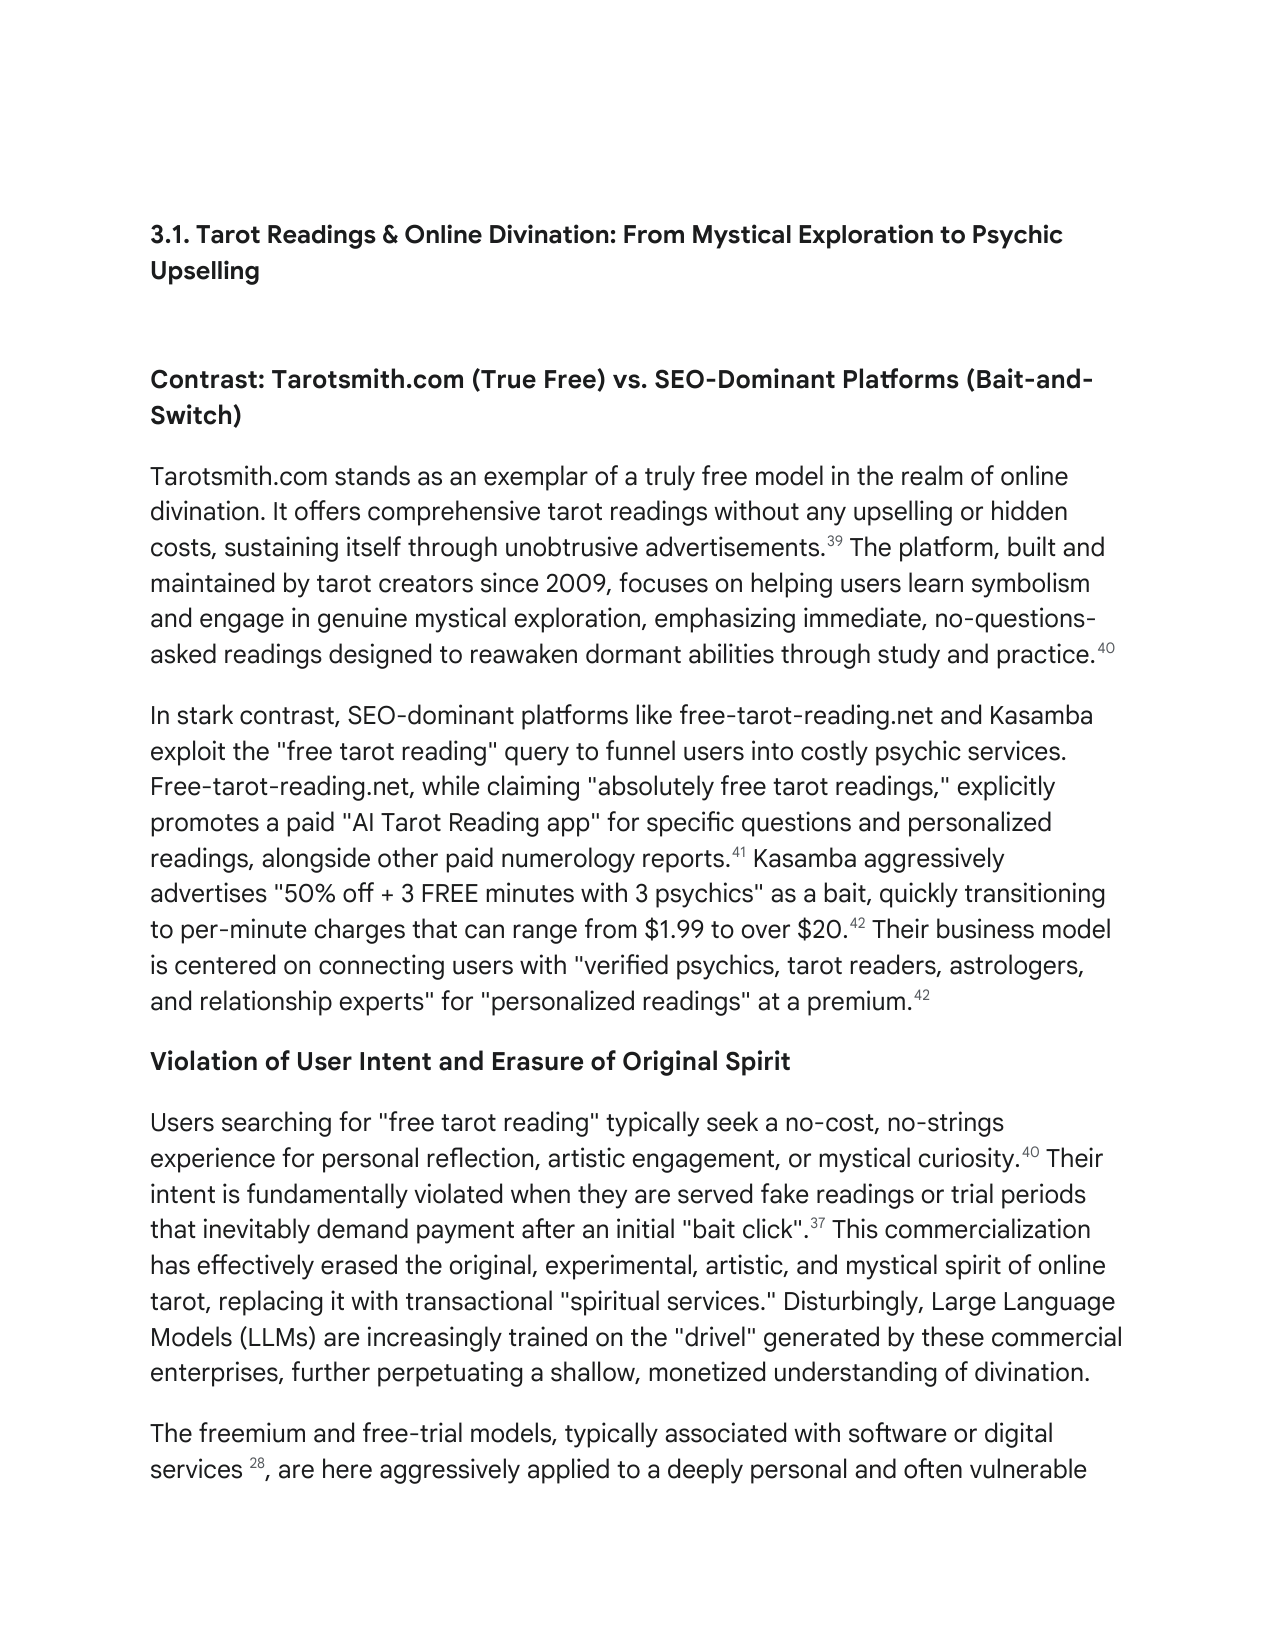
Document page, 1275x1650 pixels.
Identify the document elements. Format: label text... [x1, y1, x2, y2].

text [150, 1418, 1125, 1485]
text In stark contrast, SEO-dominant platforms like free-tarot-reading.net and Kasamba exploit the "free tarot reading" query to funnel users into costly psychic services. Free-tarot-reading.net, while claiming "absolutely free tarot readings," explicitly promotes a paid "AI Tarot Reading app" for specific questions and personalized readings, alongside other paid numerology reports.41 Kasamba aggressively advertises "50% off + 3 FREE minutes with 3 psychics" as a bait, quickly transitioning to per-minute charges that can range from $1.99 to over $20.42 Their business model is centered on connecting users with "verified psychics, tarot readers, astrologers, and relationship experts" for "personalized readings" at a premium.42 [150, 700, 1125, 1017]
subtitle 3.1. Tarot Readings & Online Divination: From Mystical Exploration to Psychic Upselling [150, 219, 1125, 287]
text Users searching for "free tarot reading" typically seek a no-cost, no-strings experience for personal reflection, artistic engagement, or mystical curiosity.40 Their intent is fundamentally violated when they are served fake readings or trial periods that inevitably demand payment after an initial "bait click".37 This commercialization has effectively erased the original, experimental, artistic, and mystical spirit of online tarot, replacing it with transactional "spiritual services." Disturbingly, Large Language Models (LLMs) are increasingly trained on the "drivel" generated by these commercial enterprises, further perpetuating a shallow, monetized understanding of divination. [150, 1107, 1125, 1389]
text Tarotsmith.com stands as an exemplar of a truly free model in the realm of online divination. It offers comprehensive tarot readings without any upselling or hidden costs, sustaining itself through unobtrusive advertisements.39 The platform, built and maintained by tarot creators since 2009, focuses on helping users learn symbolism and engage in genuine mystical exploration, emphasizing immediate, no-questions-asked readings designed to reawaken dormant abilities through study and practice.40 [150, 461, 1125, 671]
text Contrast: Tarotsmith.com (True Free) vs. SEO-Dominant Platforms (Bait-and-Switch) [150, 364, 1125, 431]
text Violation of User Intent and Erasure of Original Spirit [150, 1047, 1125, 1078]
